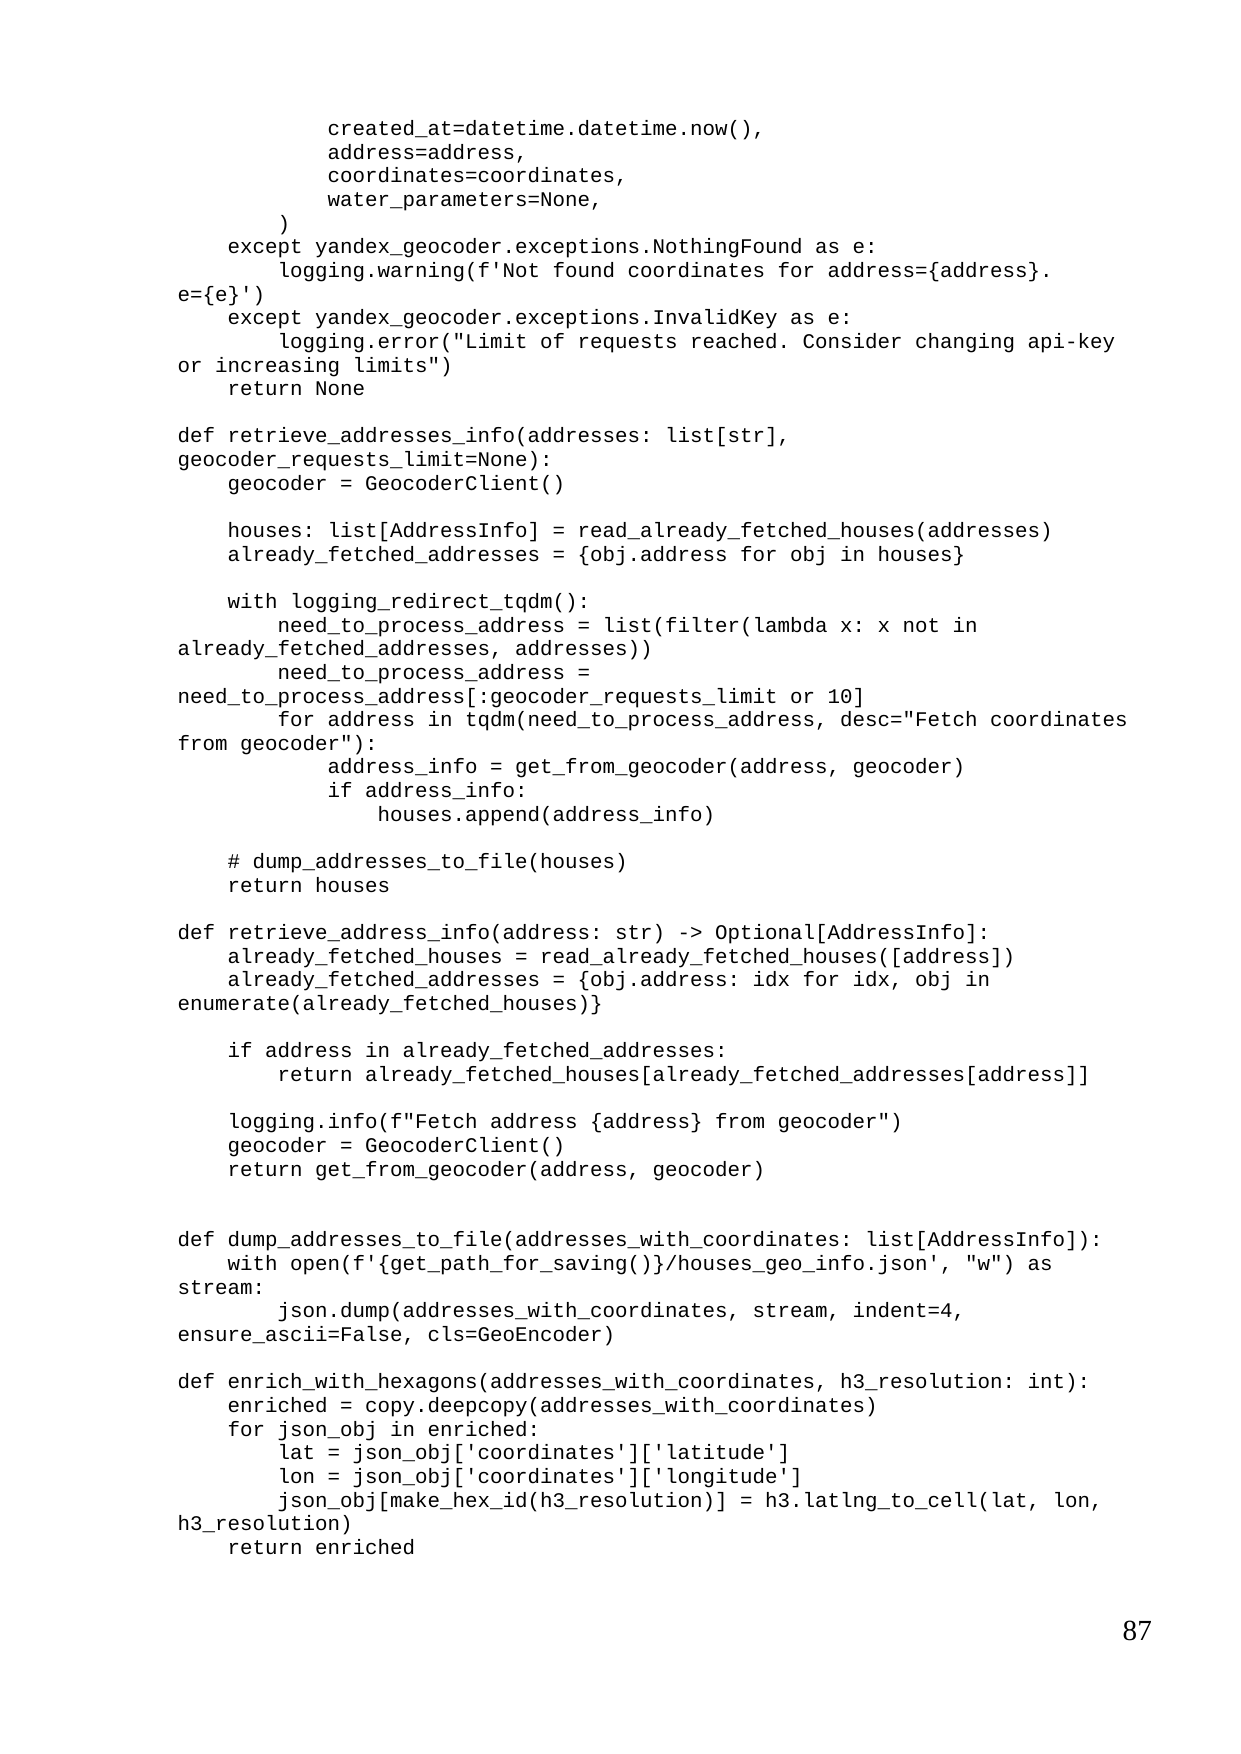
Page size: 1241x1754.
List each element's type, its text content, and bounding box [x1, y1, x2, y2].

text def retrieve_addresses_info(addresses: list[str], geocoder_requests_limit=None): [177, 426, 1152, 473]
text address=address, [177, 142, 1152, 165]
text enriched = copy.deepcopy(addresses_with_coordinates) [177, 1395, 1152, 1419]
text houses: list[AddressInfo] = read_already_fetched_houses(addresses) [177, 520, 1152, 544]
text lon = json_obj['coordinates']['longitude'] [177, 1466, 1152, 1489]
text return houses [177, 875, 1152, 898]
text return None [177, 378, 1152, 402]
text for json_obj in enriched: [177, 1419, 1152, 1442]
text def dump_addresses_to_file(addresses_with_coordinates: list[AddressInfo]): [177, 1229, 1152, 1253]
text geocoder = GeocoderClient() [177, 1135, 1152, 1158]
text with open(f'{get_path_for_saving()}/houses_geo_info.json', "w") as stream: [177, 1253, 1152, 1300]
text already_fetched_addresses = {obj.address: idx for idx, obj in enumerate(already_fetched_houses)} [177, 969, 1152, 1017]
text except yandex_geocoder.exceptions.InvalidKey as e: [177, 307, 1152, 331]
text # dump_addresses_to_file(houses) [177, 851, 1152, 875]
text lat = json_obj['coordinates']['latitude'] [177, 1442, 1152, 1466]
text return get_from_geocoder(address, geocoder) [177, 1158, 1152, 1182]
text address_info = get_from_geocoder(address, geocoder) [177, 757, 1152, 780]
text return already_fetched_houses[already_fetched_addresses[address]] [177, 1064, 1152, 1088]
text for address in tqdm(need_to_process_address, desc="Fetch coordinates from geocoder"): [177, 709, 1152, 757]
text def retrieve_address_info(address: str) -> Optional[AddressInfo]: [177, 922, 1152, 946]
text logging.error("Limit of requests reached. Consider changing api-key or increasing limits") [177, 331, 1152, 378]
text logging.warning(f'Not found coordinates for address={address}. e={e}') [177, 260, 1152, 307]
text water_parameters=None, [177, 189, 1152, 213]
text with logging_redirect_tqdm(): [177, 591, 1152, 615]
text except yandex_geocoder.exceptions.NothingFound as e: [177, 236, 1152, 260]
text coordinates=coordinates, [177, 165, 1152, 189]
text already_fetched_houses = read_already_fetched_houses([address]) [177, 946, 1152, 969]
text def enrich_with_hexagons(addresses_with_coordinates, h3_resolution: int): [177, 1371, 1152, 1395]
text geocoder = GeocoderClient() [177, 473, 1152, 496]
text created_at=datetime.datetime.now(), [177, 118, 1152, 142]
text logging.info(f"Fetch address {address} from geocoder") [177, 1111, 1152, 1135]
text json.dump(addresses_with_coordinates, stream, indent=4, ensure_ascii=False, cls=GeoEncoder) [177, 1300, 1152, 1348]
text ) [177, 213, 1152, 236]
text houses.append(address_info) [177, 804, 1152, 827]
text need_to_process_address = need_to_process_address[:geocoder_requests_limit or 10] [177, 662, 1152, 709]
text if address_info: [177, 780, 1152, 804]
text already_fetched_addresses = {obj.address for obj in houses} [177, 544, 1152, 567]
text json_obj[make_hex_id(h3_resolution)] = h3.latlng_to_cell(lat, lon, h3_resolution) [177, 1489, 1152, 1537]
text if address in already_fetched_addresses: [177, 1040, 1152, 1064]
text need_to_process_address = list(filter(lambda x: x not in already_fetched_addresses, addresses)) [177, 615, 1152, 662]
text return enriched [177, 1537, 1152, 1561]
